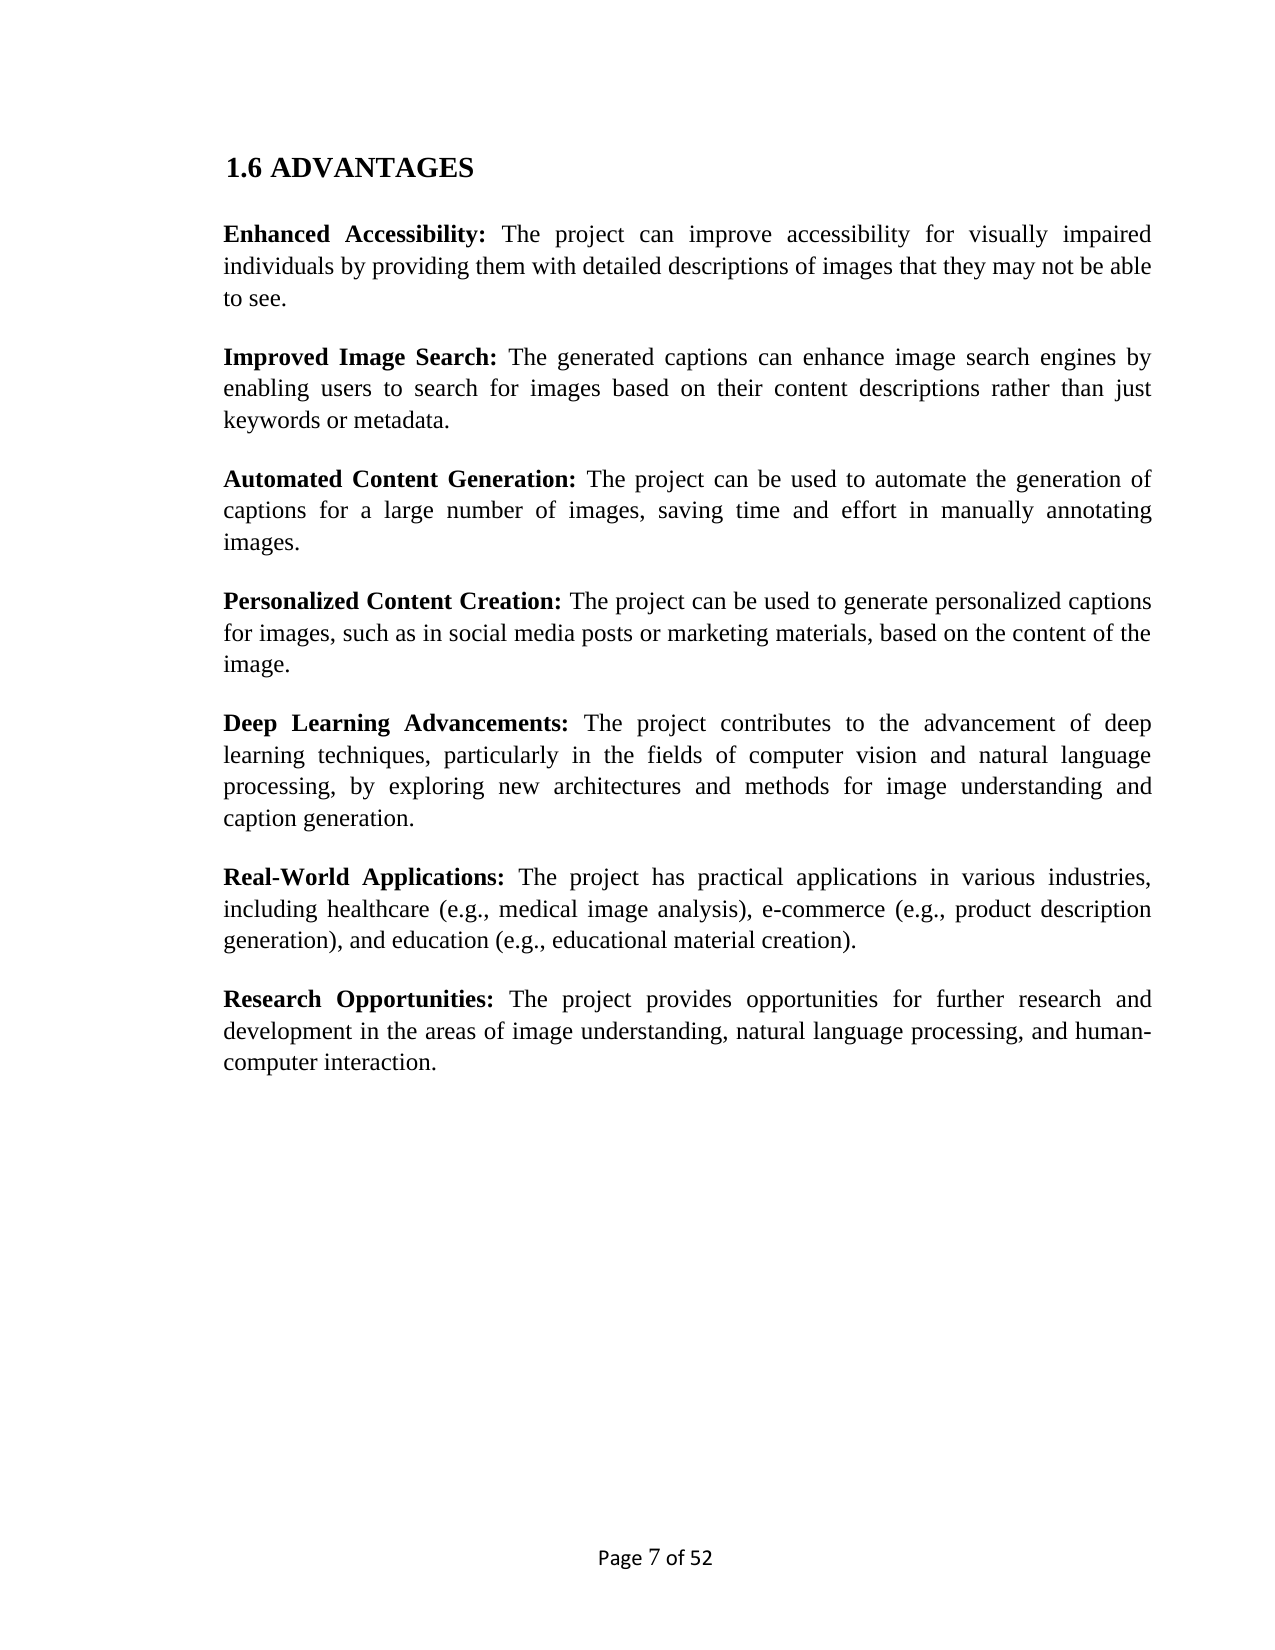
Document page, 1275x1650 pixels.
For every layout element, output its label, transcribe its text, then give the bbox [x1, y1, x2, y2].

subtitle 1.6 ADVANTAGES [226, 150, 1165, 183]
text Research Opportunities: The project provides opportunities for further research and development in the areas of image understanding, natural language processing, and human-computer interaction. [223, 984, 1153, 1076]
text Deep Learning Advancements: The project contributes to the advancement of deep learning techniques, particularly in the fields of computer vision and natural language processing, by exploring new architectures and methods for image understanding and caption generation. [223, 708, 1153, 832]
text Improved Image Search: The generated captions can enhance image search engines by enabling users to search for images based on their content descriptions rather than just keywords or metadata. [223, 342, 1153, 434]
text Automated Content Generation: The project can be used to automate the generation of captions for a large number of images, saving time and effort in manually annotating images. [223, 464, 1153, 556]
text Enhanced Accessibility: The project can improve accessibility for visually impaired individuals by providing them with detailed descriptions of images that they may not be able to see. [223, 219, 1153, 311]
text Personalized Content Creation: The project can be used to generate personalized captions for images, such as in social media posts or marketing materials, based on the content of the image. [223, 586, 1153, 678]
text Real-World Applications: The project has practical applications in various industries, including healthcare (e.g., medical image analysis), e-commerce (e.g., product description generation), and education (e.g., educational material creation). [223, 862, 1153, 954]
